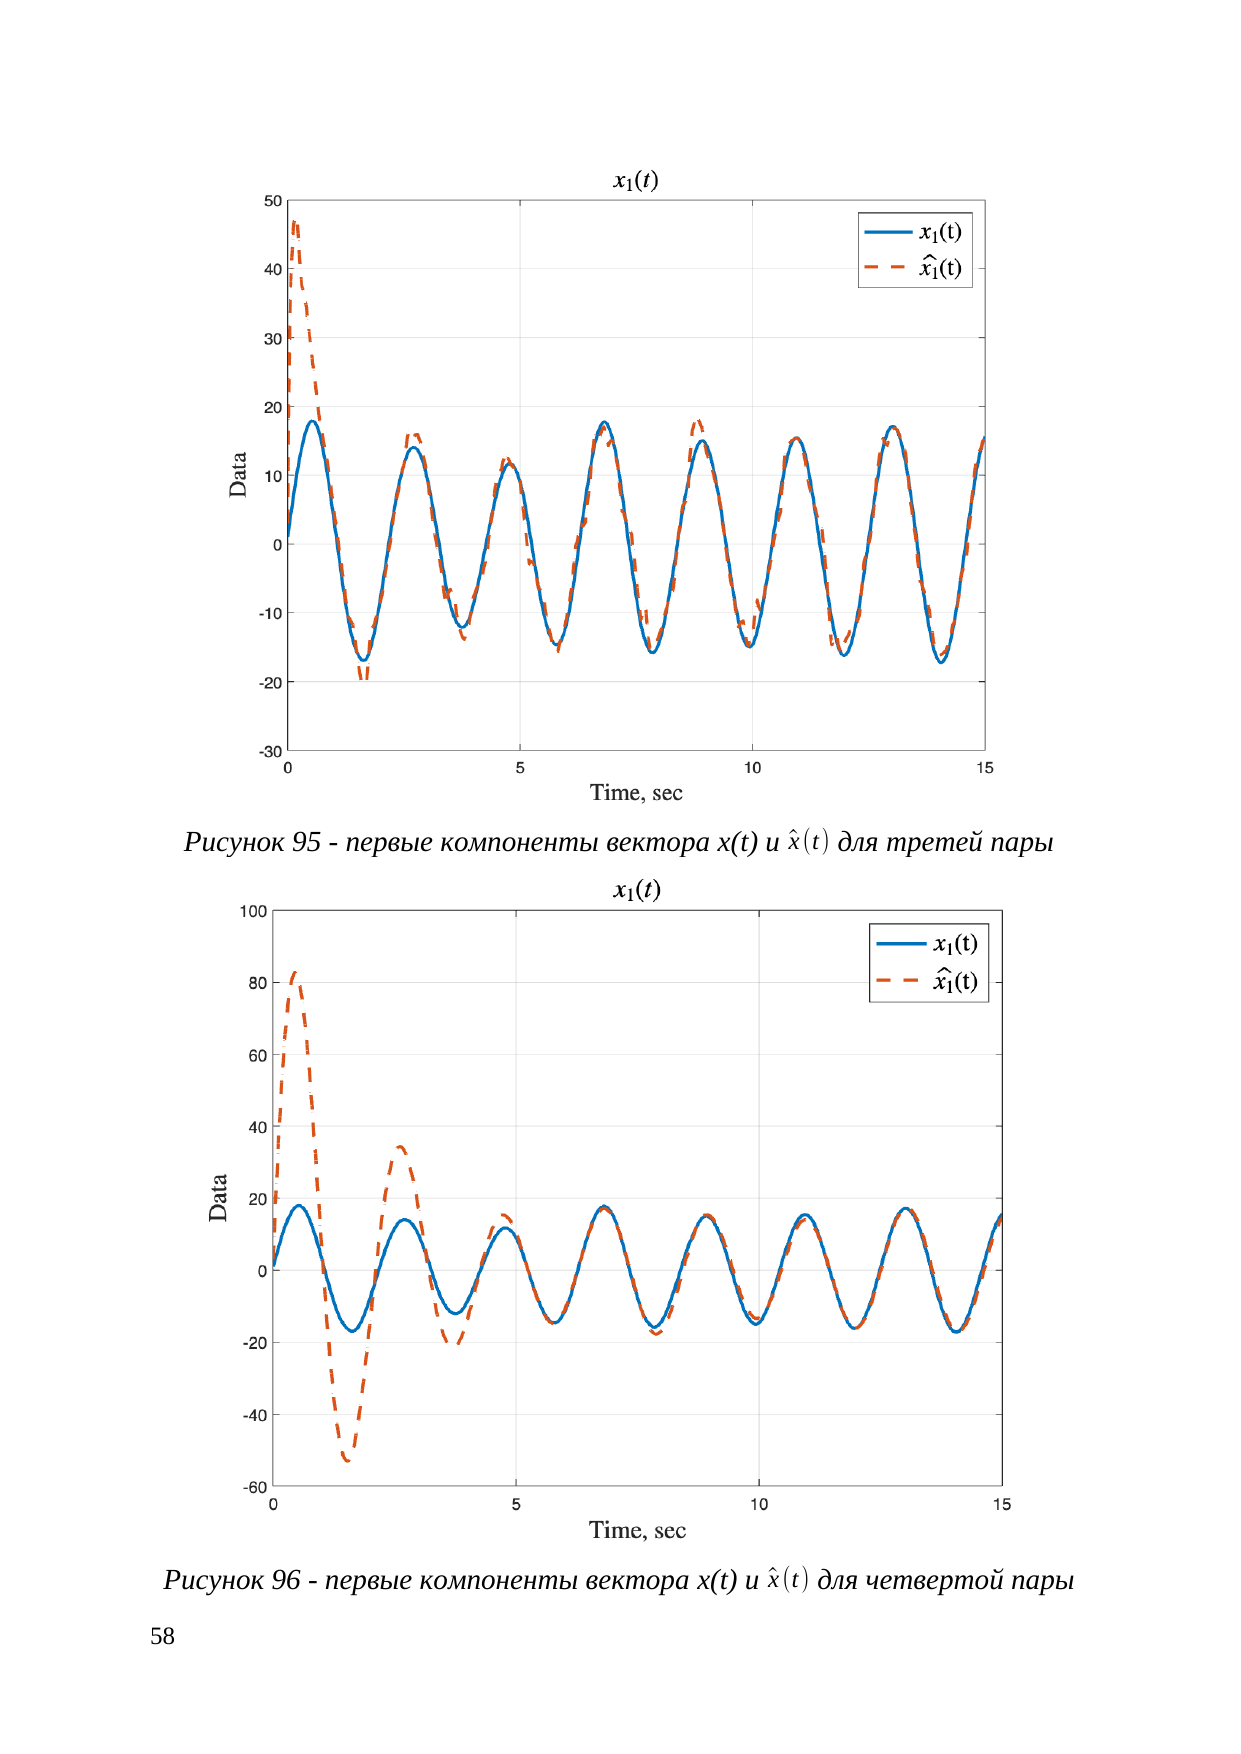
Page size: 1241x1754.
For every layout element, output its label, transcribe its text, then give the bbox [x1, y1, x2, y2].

picture [170, 150, 1070, 824]
picture [150, 857, 1091, 1563]
text Рисунок 95 - первые компоненты вектора x(t) и для третей пары [150, 824, 1090, 857]
text Рисунок 96 - первые компоненты вектора x(t) и для четвертой пары [150, 1563, 1090, 1596]
